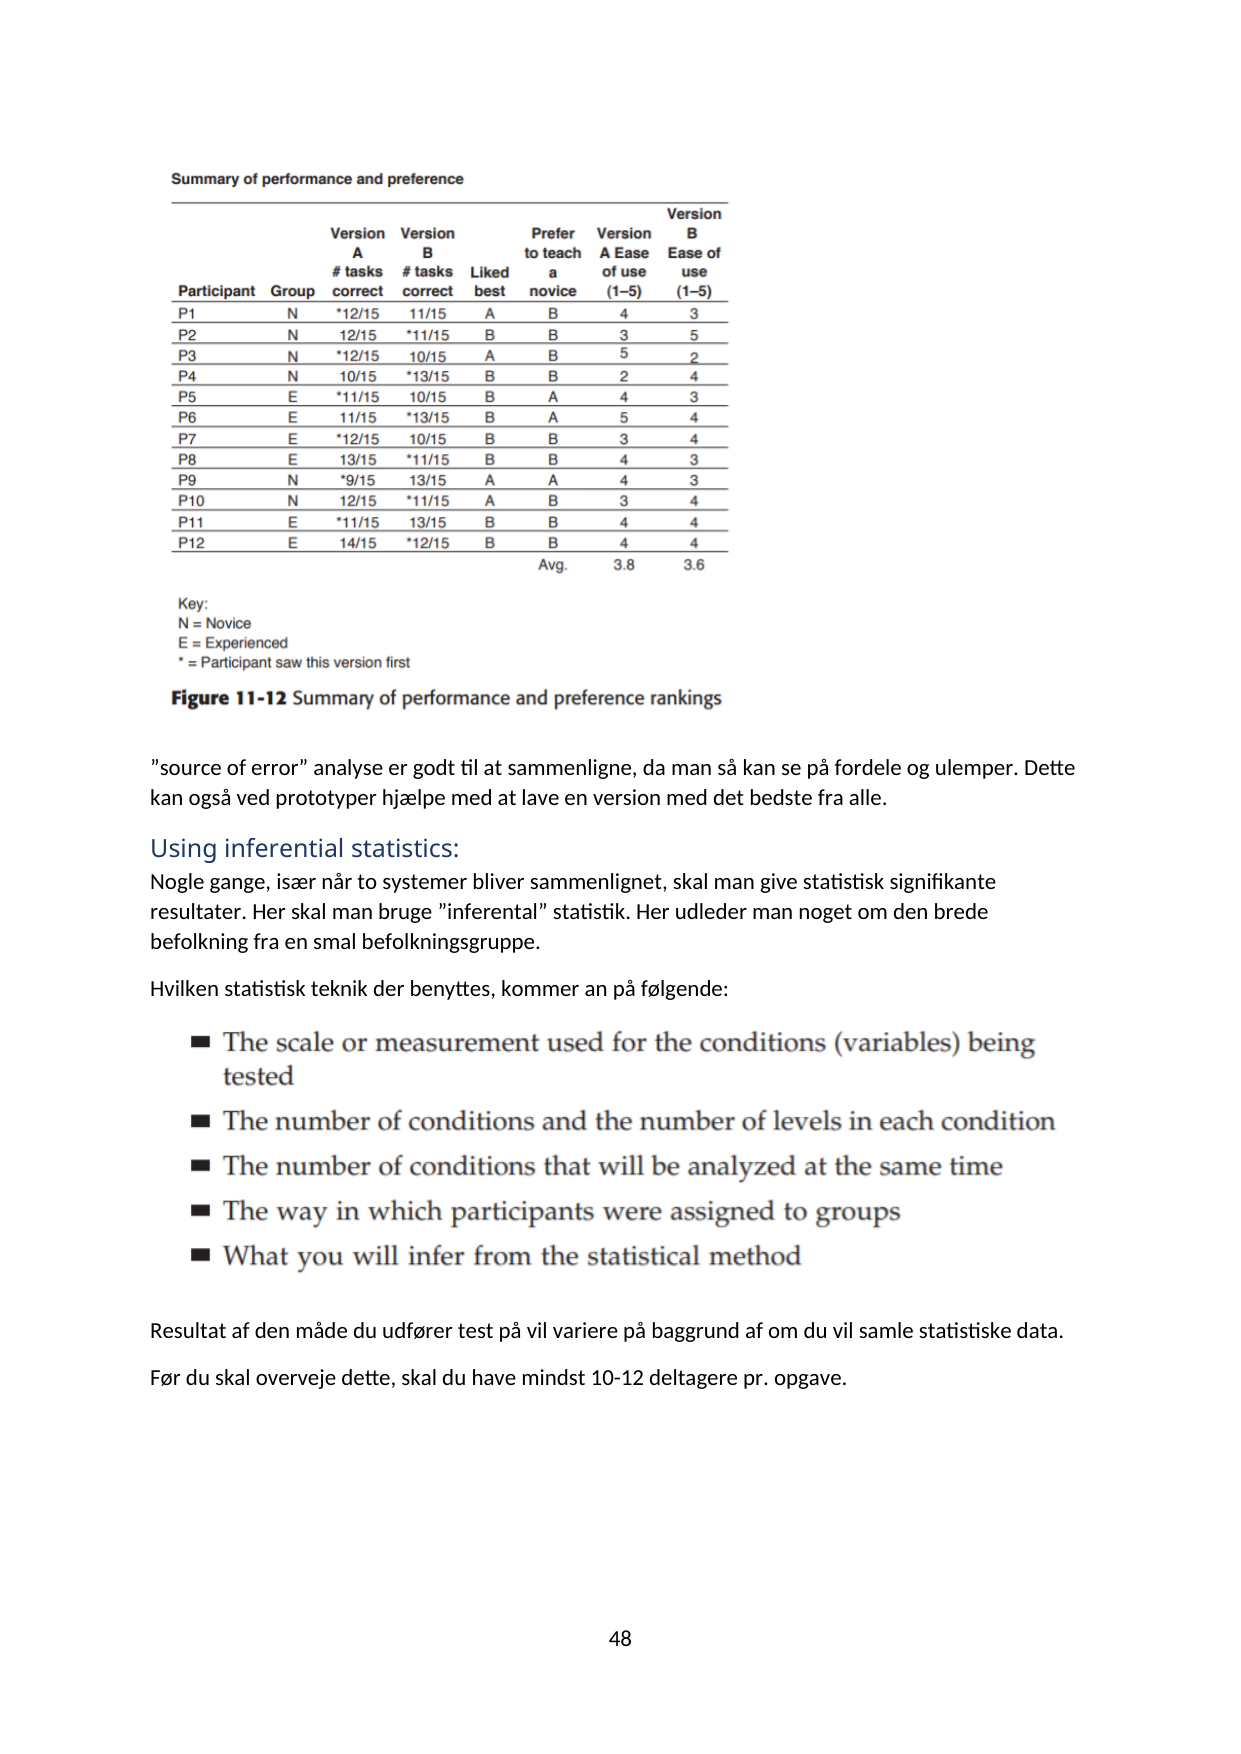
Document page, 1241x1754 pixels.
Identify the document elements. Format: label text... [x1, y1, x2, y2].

subtitle Using inferential statistics: [150, 830, 1090, 864]
text Før du skal overveje dette, skal du have mindst 10-12 deltagere pr. opgave. [150, 1363, 1090, 1391]
text Hvilken statistisk teknik der benyttes, kommer an på følgende: [150, 974, 1090, 1002]
text ”source of error” analyse er godt til at sammenligne, da man så kan se på fordele og ulemper. Dette kan også ved prototyper hjælpe med at lave en version med det bedste fra alle. [150, 753, 1090, 811]
picture [150, 150, 753, 735]
text Resultat af den måde du udfører test på vil variere på baggrund af om du vil samle statistiske data. [150, 1316, 1090, 1344]
text Nogle gange, især når to systemer bliver sammenlignet, skal man give statistisk signifikante resultater. Her skal man bruge ”inferental” statistik. Her udleder man noget om den brede befolkning fra en smal befolkningsgruppe. [150, 867, 1090, 956]
picture [150, 1021, 1091, 1297]
